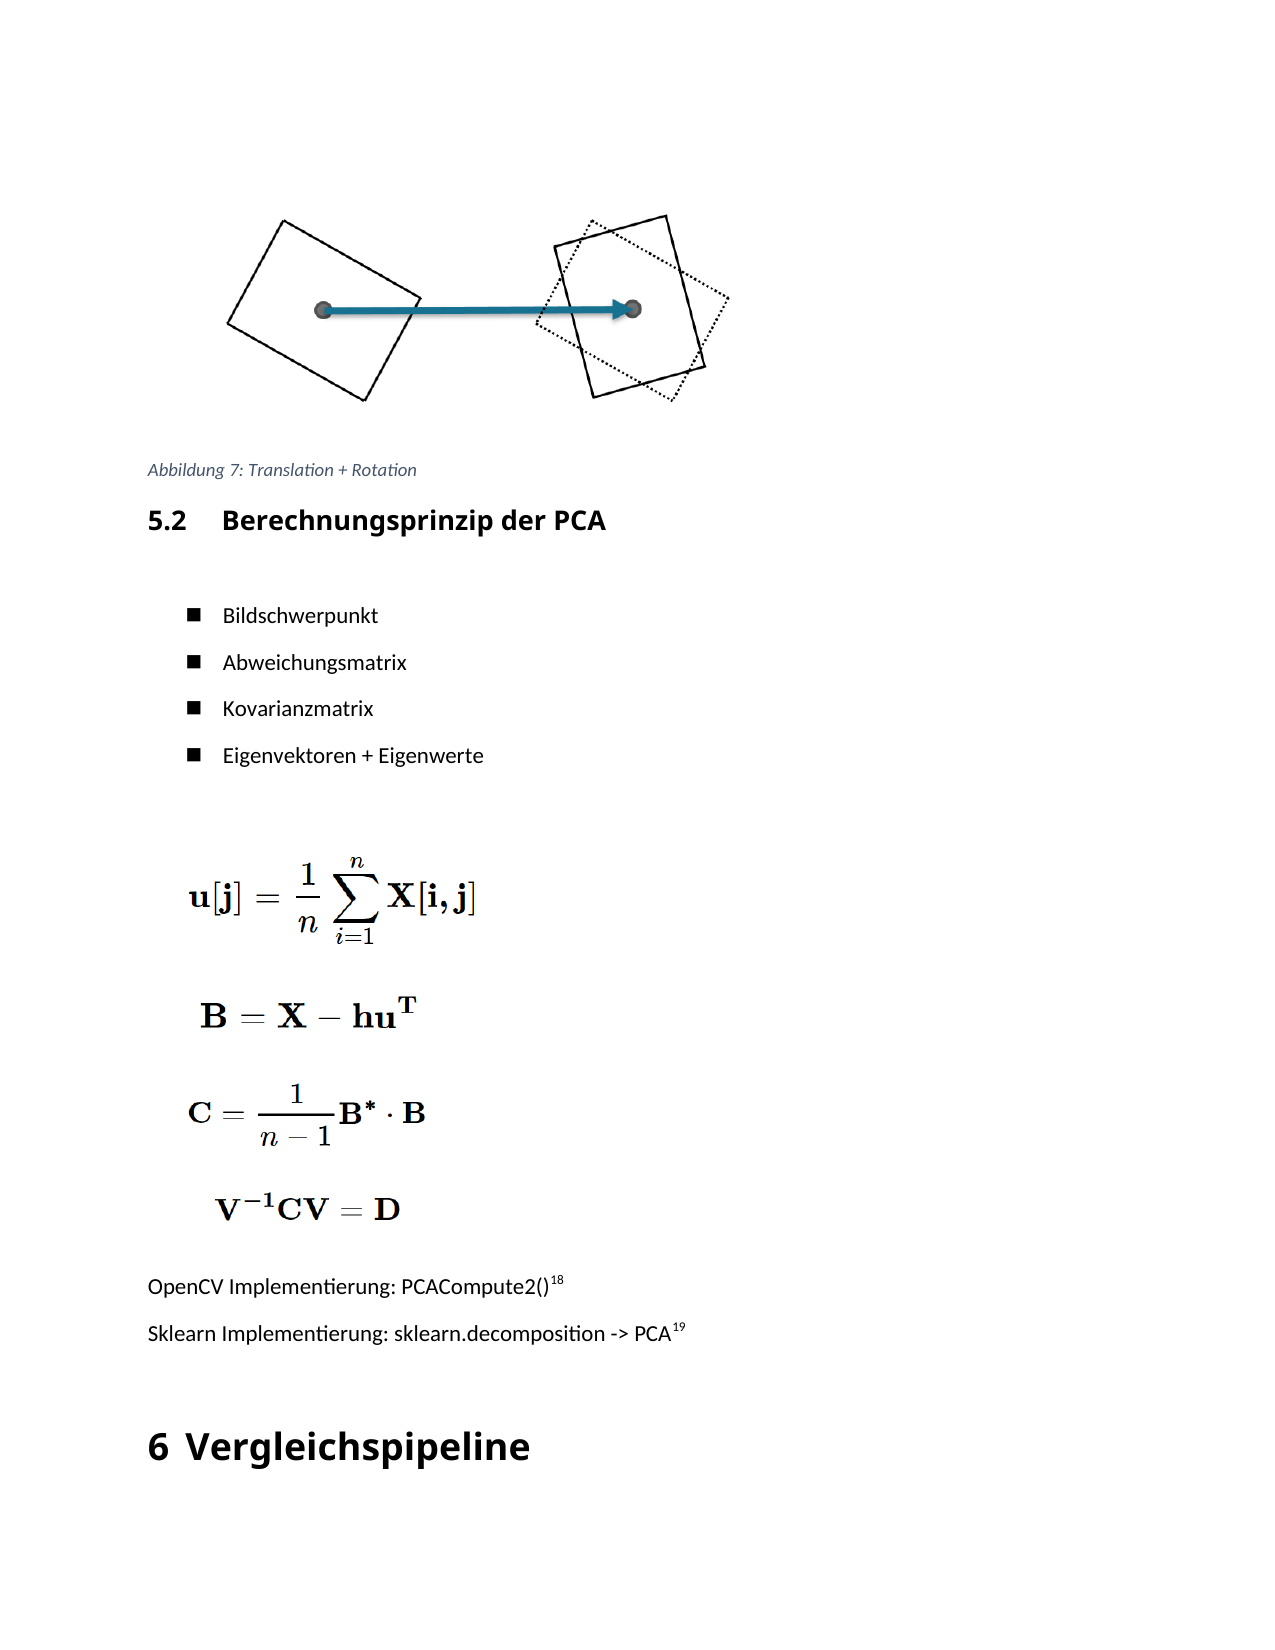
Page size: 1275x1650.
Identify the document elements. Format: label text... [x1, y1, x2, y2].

text Abbildung 7: Translation + Rotation [148, 458, 1127, 481]
picture [149, 1060, 472, 1251]
picture [147, 835, 511, 958]
subtitle Berechnungsprinzip der PCA [148, 502, 1127, 538]
list Bildschwerpunkt [185, 601, 1127, 629]
subtitle Vergleichspipeline [148, 1421, 1127, 1472]
text Sklearn Implementierung: sklearn.decomposition -> PCA19 [148, 1319, 1127, 1347]
picture [142, 967, 492, 1059]
list Kovarianzmatrix [185, 694, 1127, 723]
text OpenCV Implementierung: PCACompute2()18 [148, 1234, 1127, 1300]
list Abweichungsmatrix [185, 648, 1127, 676]
list Eigenvektoren + Eigenwerte [185, 741, 1127, 769]
picture [147, 147, 779, 439]
